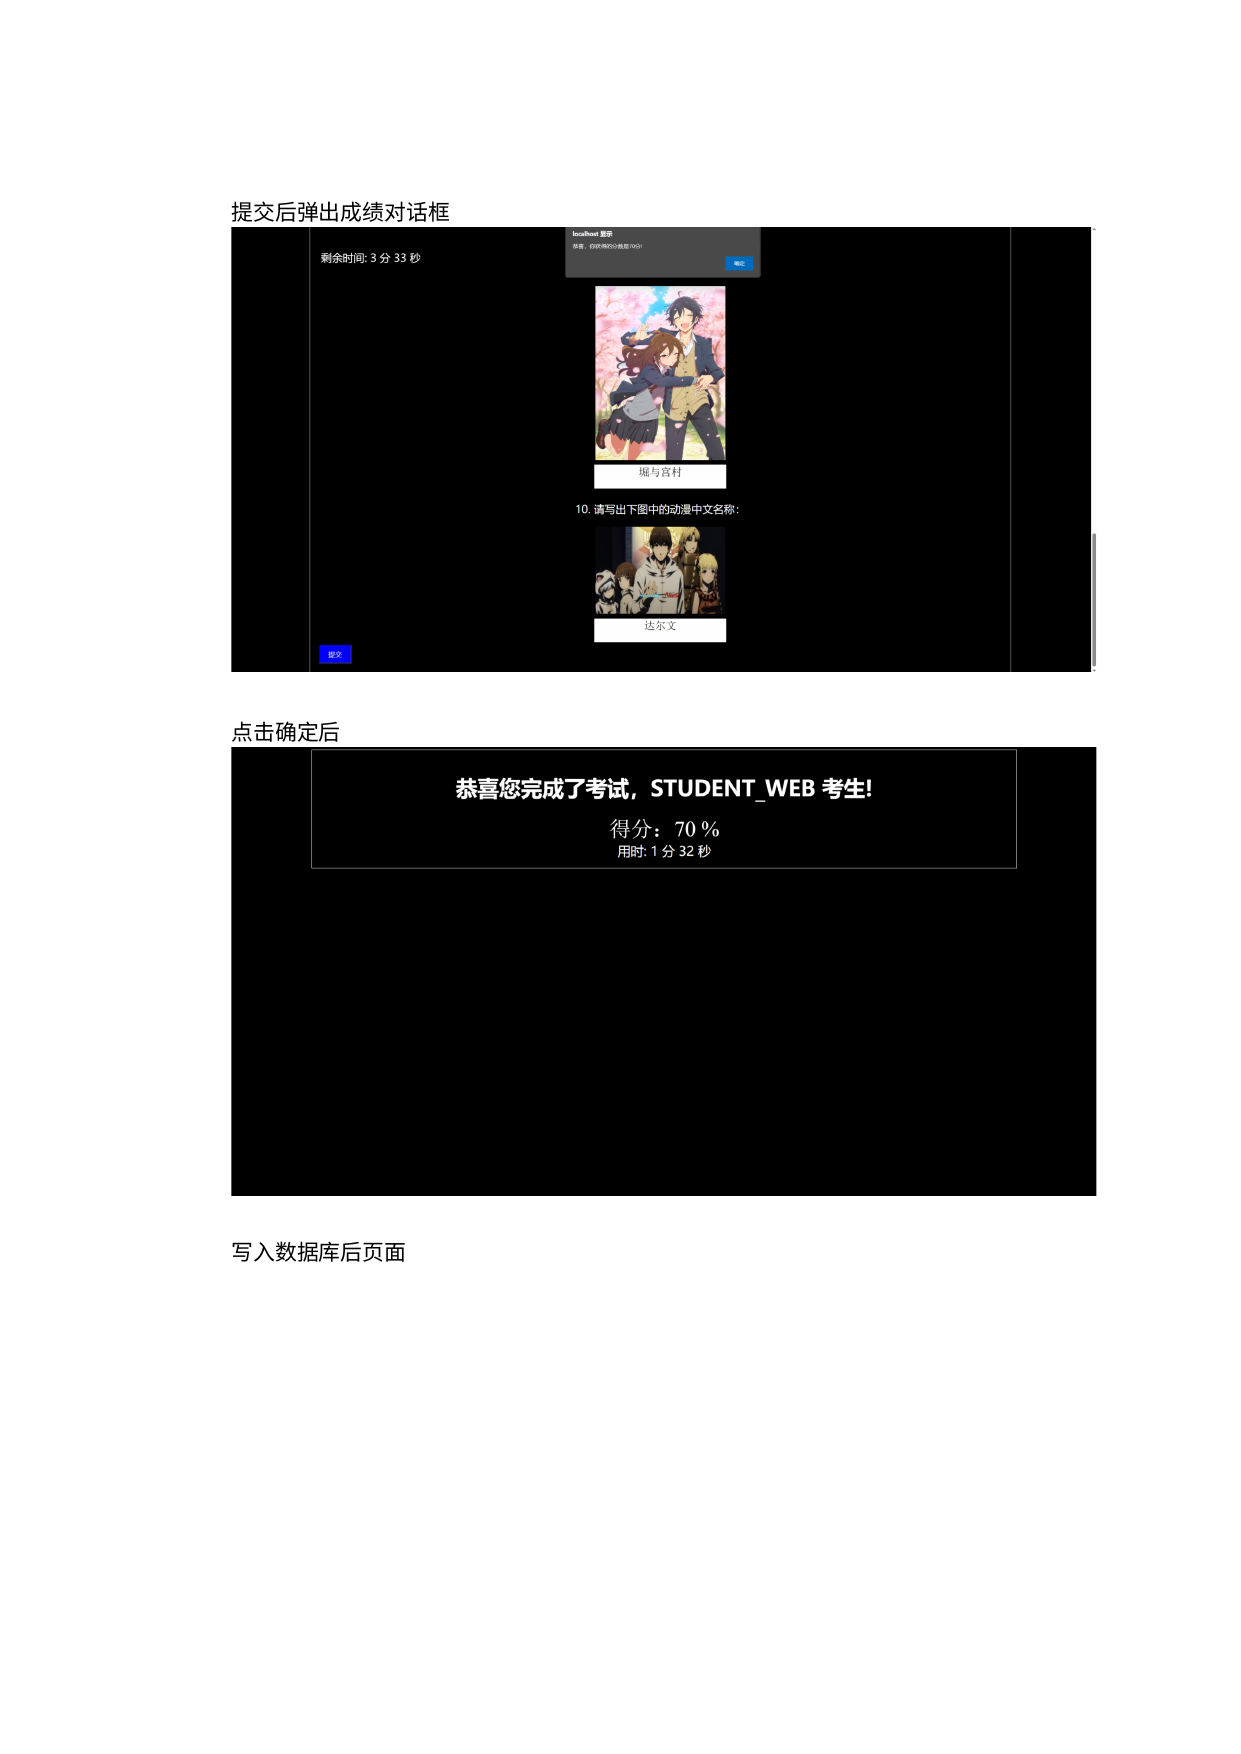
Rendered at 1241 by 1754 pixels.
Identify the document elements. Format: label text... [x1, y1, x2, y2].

text 提交后弹出成绩对话框 [231, 194, 1053, 227]
text 点击确定后 [187, 714, 1053, 747]
text 写入数据库后页面 [231, 1234, 1053, 1267]
picture [231, 747, 1097, 1196]
picture [231, 227, 1097, 672]
